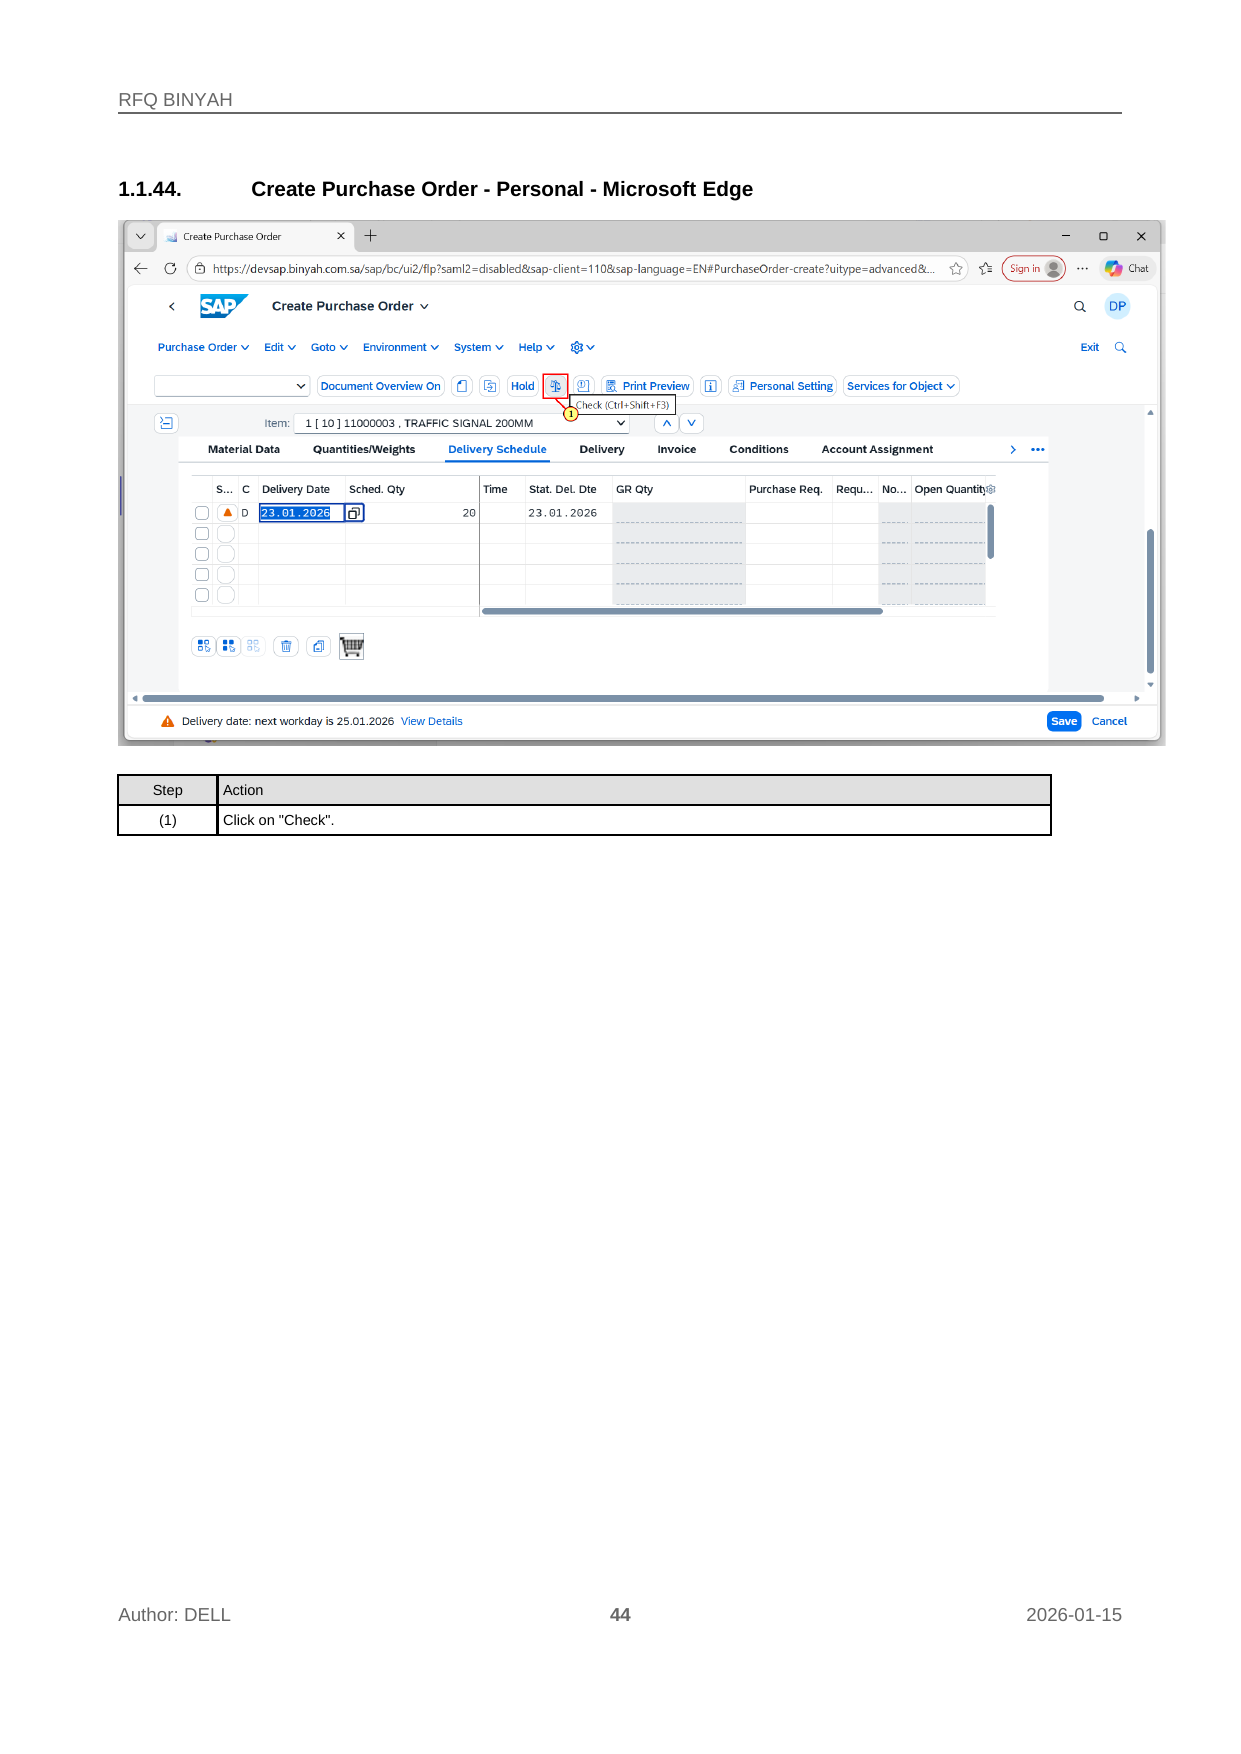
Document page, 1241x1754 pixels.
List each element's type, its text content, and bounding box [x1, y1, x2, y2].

table_cell (1) [119, 806, 216, 834]
table_header Action [219, 776, 1050, 804]
picture [118, 220, 1166, 746]
table_cell Click on "Check". [219, 806, 1050, 834]
table_header Step [119, 776, 216, 804]
text Create Purchase Order - Personal - Microsoft​ Edge [118, 177, 1122, 201]
